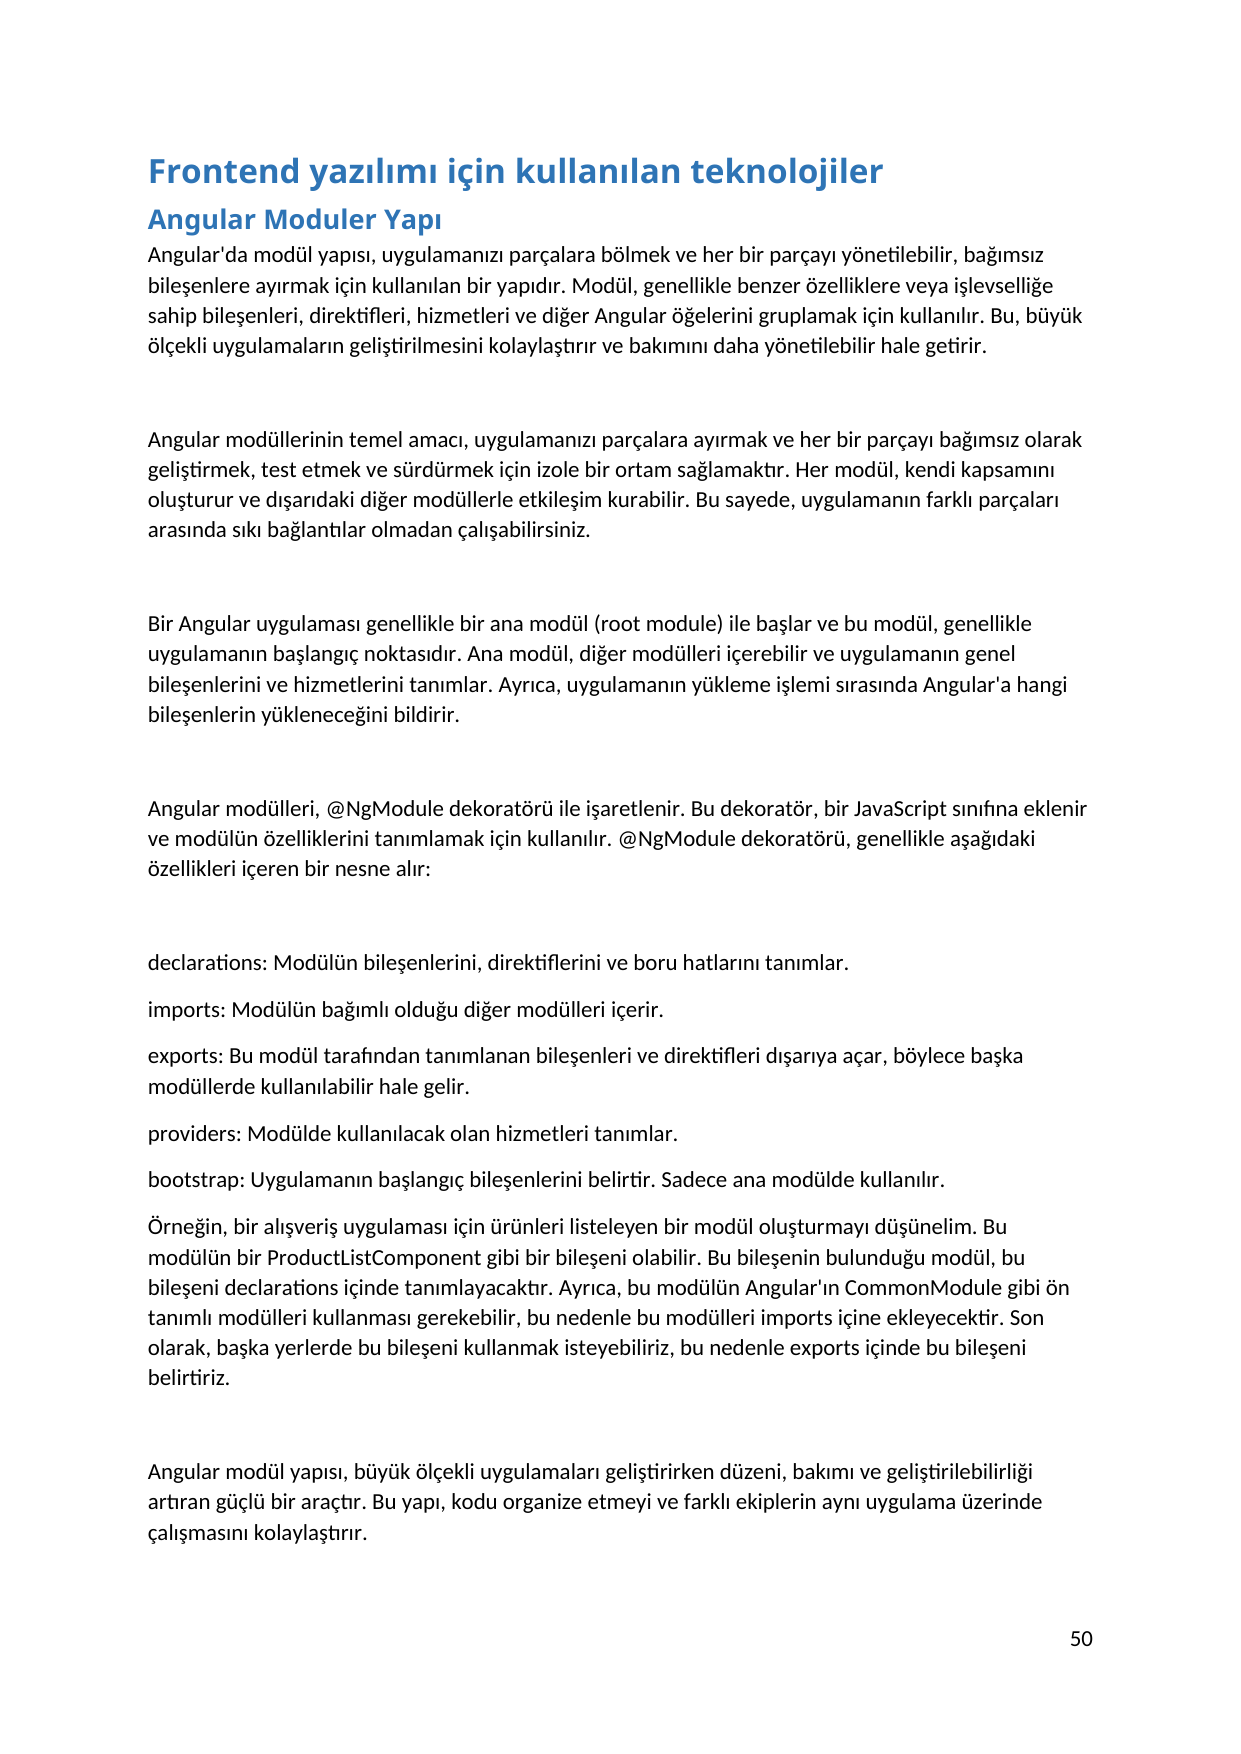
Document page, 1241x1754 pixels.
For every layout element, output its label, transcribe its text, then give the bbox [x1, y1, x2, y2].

text Örneğin, bir alışveriş uygulaması için ürünleri listeleyen bir modül oluşturmayı düşünelim. Bu modülün bir ProductListComponent gibi bir bileşeni olabilir. Bu bileşenin bulunduğu modül, bu bileşeni declarations içinde tanımlayacaktır. Ayrıca, bu modülün Angular'ın CommonModule gibi ön tanımlı modülleri kullanması gerekebilir, bu nedenle bu modülleri imports içine ekleyecektir. Son olarak, başka yerlerde bu bileşeni kullanmak isteyebiliriz, bu nedenle exports içinde bu bileşeni belirtiriz. [148, 1212, 1093, 1391]
subtitle Frontend yazılımı için kullanılan teknolojiler [148, 148, 1093, 193]
text providers: Modülde kullanılacak olan hizmetleri tanımlar. [148, 1119, 1093, 1147]
text Bir Angular uygulaması genellikle bir ana modül (root module) ile başlar ve bu modül, genellikle uygulamanın başlangıç noktasıdır. Ana modül, diğer modülleri içerebilir ve uygulamanın genel bileşenlerini ve hizmetlerini tanımlar. Ayrıca, uygulamanın yükleme işlemi sırasında Angular'a hangi bileşenlerin yükleneceğini bildirir. [148, 609, 1093, 728]
text exports: Bu modül tarafından tanımlanan bileşenleri ve direktifleri dışarıya açar, böylece başka modüllerde kullanılabilir hale gelir. [148, 1042, 1093, 1100]
text bootstrap: Uygulamanın başlangıç bileşenlerini belirtir. Sadece ana modülde kullanılır. [148, 1166, 1093, 1193]
text Angular modüllerinin temel amacı, uygulamanızı parçalara ayırmak ve her bir parçayı bağımsız olarak geliştirmek, test etmek ve sürdürmek için izole bir ortam sağlamaktır. Her modül, kendi kapsamını oluşturur ve dışarıdaki diğer modüllerle etkileşim kurabilir. Bu sayede, uygulamanın farklı parçaları arasında sıkı bağlantılar olmadan çalışabilirsiniz. [148, 425, 1093, 543]
text Angular modül yapısı, büyük ölçekli uygulamaları geliştirirken düzeni, bakımı ve geliştirilebilirliği artıran güçlü bir araçtır. Bu yapı, kodu organize etmeyi ve farklı ekiplerin aynı uygulama üzerinde çalışmasını kolaylaştırır. [148, 1457, 1093, 1546]
text Angular'da modül yapısı, uygulamanızı parçalara bölmek ve her bir parçayı yönetilebilir, bağımsız bileşenlere ayırmak için kullanılan bir yapıdır. Modül, genellikle benzer özelliklere veya işlevselliğe sahip bileşenleri, direktifleri, hizmetleri ve diğer Angular öğelerini gruplamak için kullanılır. Bu, büyük ölçekli uygulamaların geliştirilmesini kolaylaştırır ve bakımını daha yönetilebilir hale getirir. [148, 241, 1093, 359]
text imports: Modülün bağımlı olduğu diğer modülleri içerir. [148, 995, 1093, 1023]
text Angular modülleri, @NgModule dekoratörü ile işaretlenir. Bu dekoratör, bir JavaScript sınıfına eklenir ve modülün özelliklerini tanımlamak için kullanılır. @NgModule dekoratörü, genellikle aşağıdaki özellikleri içeren bir nesne alır: [148, 794, 1093, 882]
subtitle Angular Moduler Yapı [148, 201, 1093, 238]
text declarations: Modülün bileşenlerini, direktiflerini ve boru hatlarını tanımlar. [148, 948, 1093, 976]
